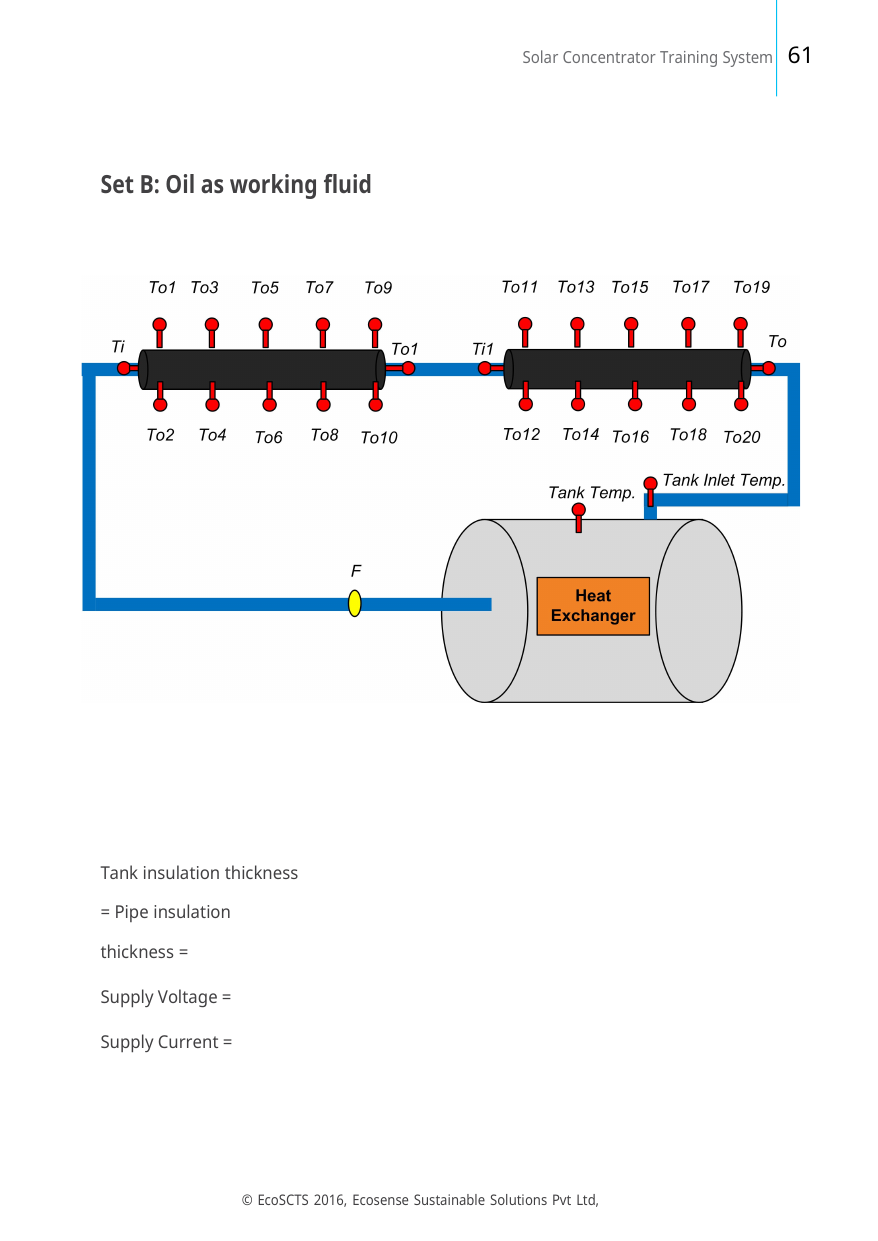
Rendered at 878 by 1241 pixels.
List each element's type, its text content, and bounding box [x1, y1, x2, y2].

text Supply Voltage = [100, 984, 301, 1008]
picture [81, 275, 800, 703]
subtitle Set B: Oil as working fluid [100, 167, 800, 201]
text Supply Current = [100, 1029, 301, 1054]
text Tank insulation thickness = Pipe insulation thickness = [100, 860, 301, 963]
